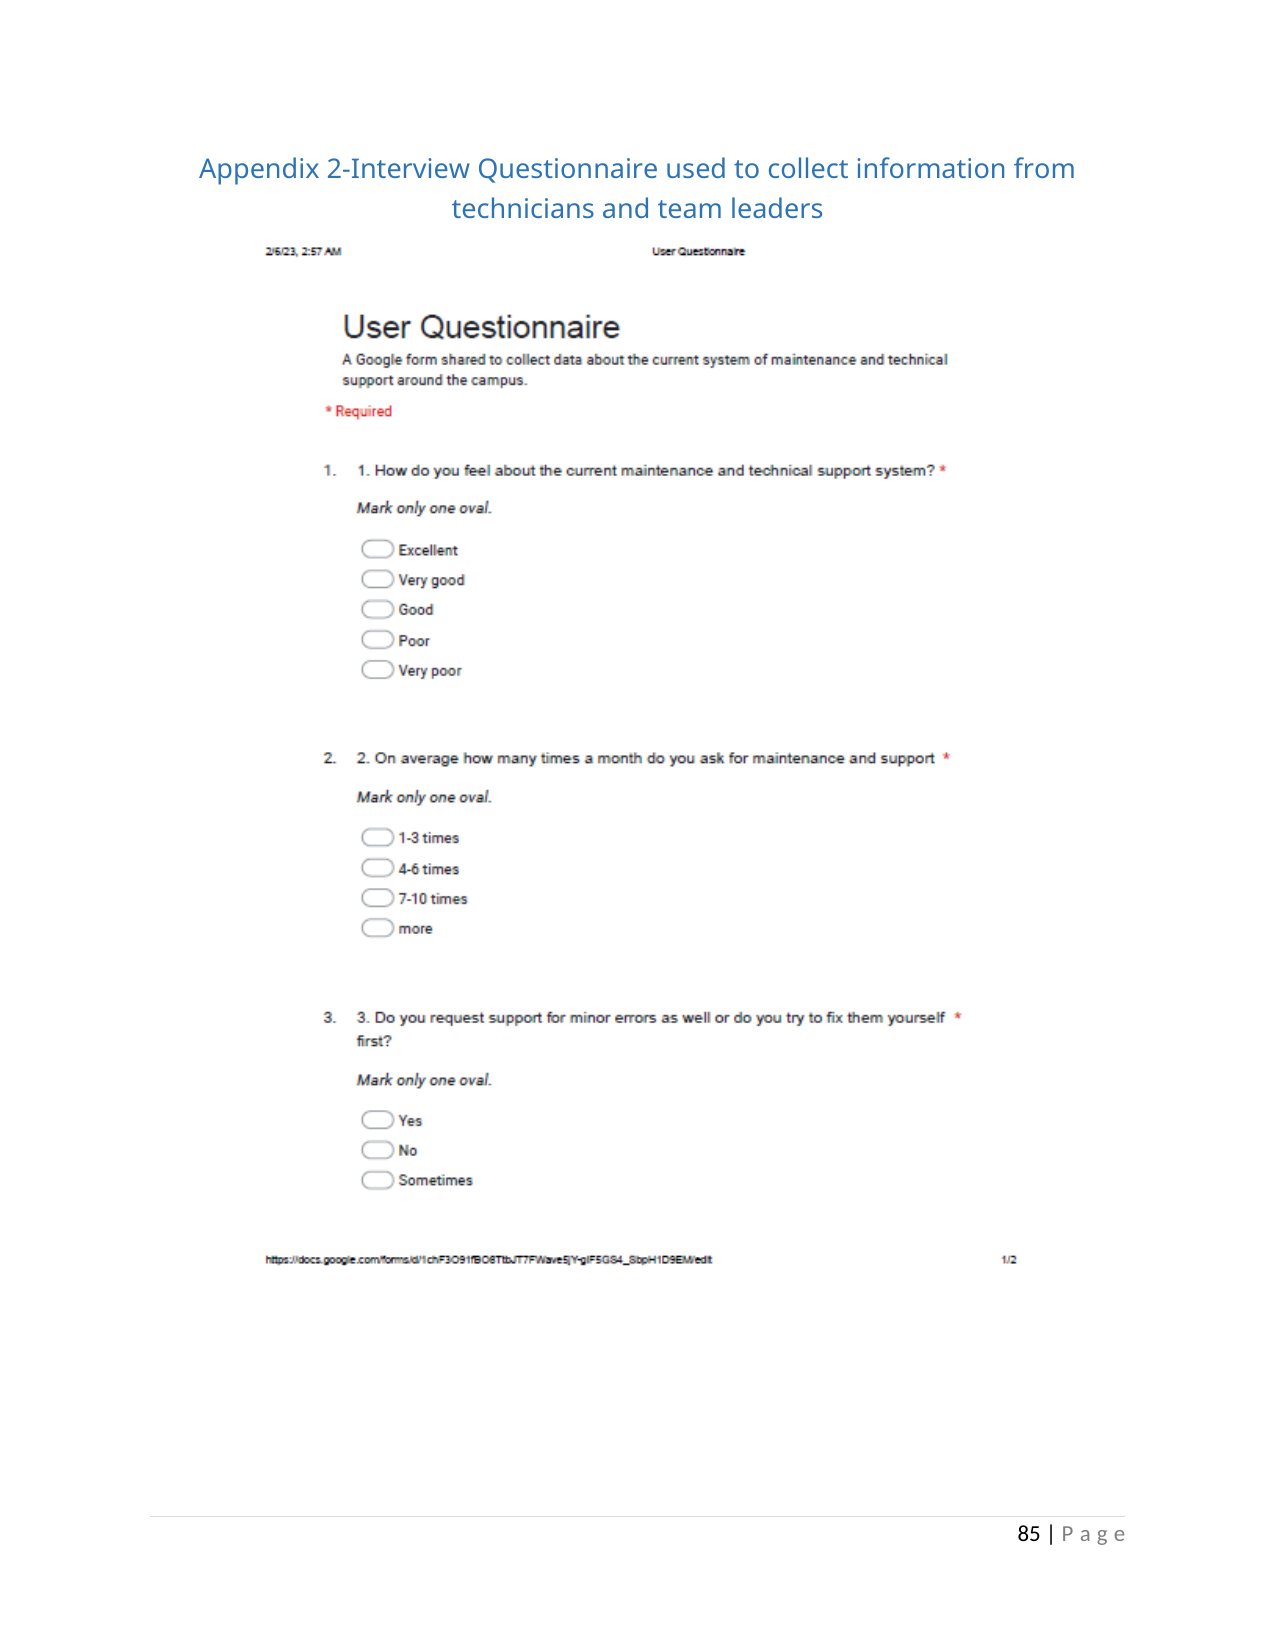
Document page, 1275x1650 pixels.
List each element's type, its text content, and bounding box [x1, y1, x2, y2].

picture [232, 229, 1043, 1281]
subtitle Appendix 2-Interview Questionnaire used to collect information from technicians and team leaders [150, 150, 1125, 227]
